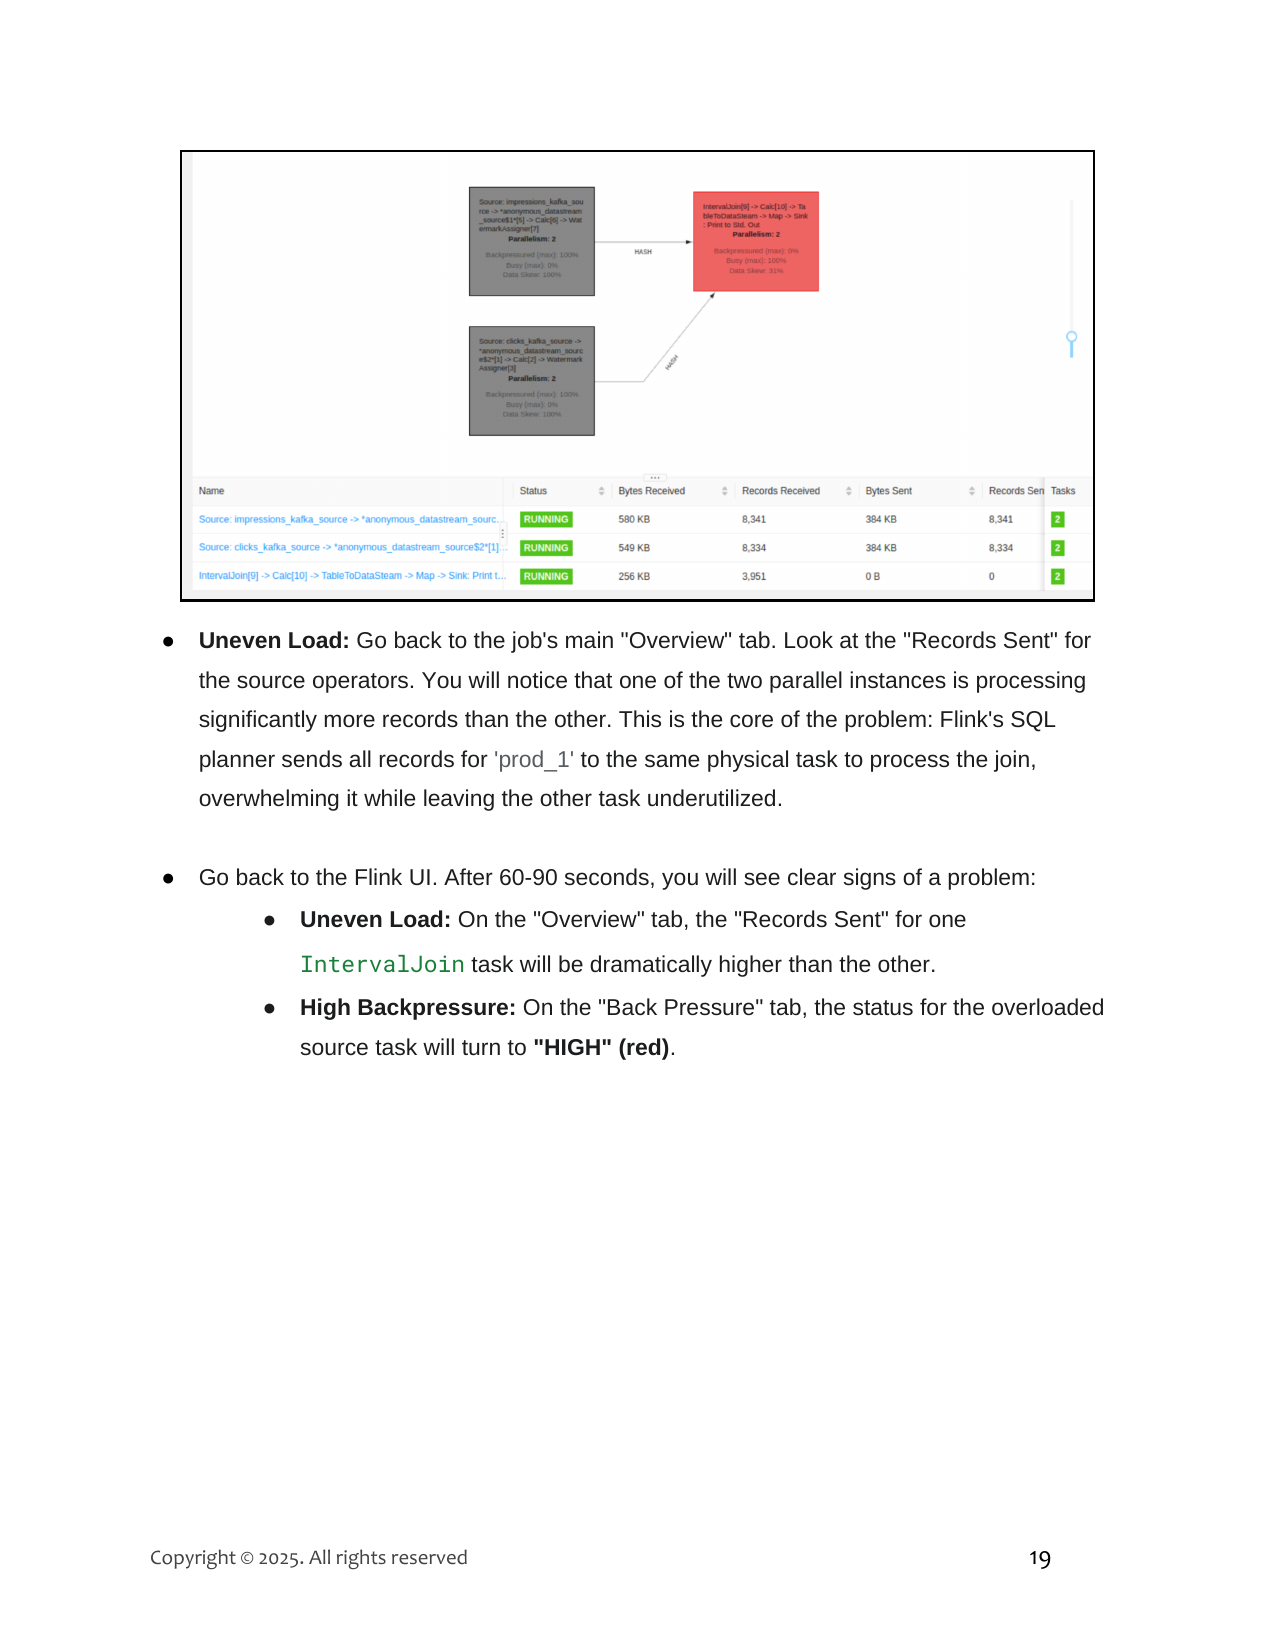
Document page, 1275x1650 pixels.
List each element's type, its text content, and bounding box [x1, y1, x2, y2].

list Go back to the Flink UI. After 60-90 seconds, you will see clear signs of a problem: [161, 864, 1125, 890]
list Uneven Load: Go back to the job's main "Overview" tab. Look at the "Records Sent" for the source operators. You will notice that one of the two parallel instances is processing significantly more records than the other. This is the core of the problem: Flink's SQL planner sends all records for 'prod_1' to the same physical task to process the join, overwhelming it while leaving the other task underutilized. [161, 627, 1125, 851]
list Uneven Load: On the "Overview" tab, the "Records Sent" for one IntervalJoin task will be dramatically higher than the other. [262, 903, 1125, 979]
list High Backpressure: On the "Back Pressure" tab, the status for the overloaded source task will turn to "HIGH" (red). [262, 994, 1125, 1060]
picture [182, 152, 1093, 599]
